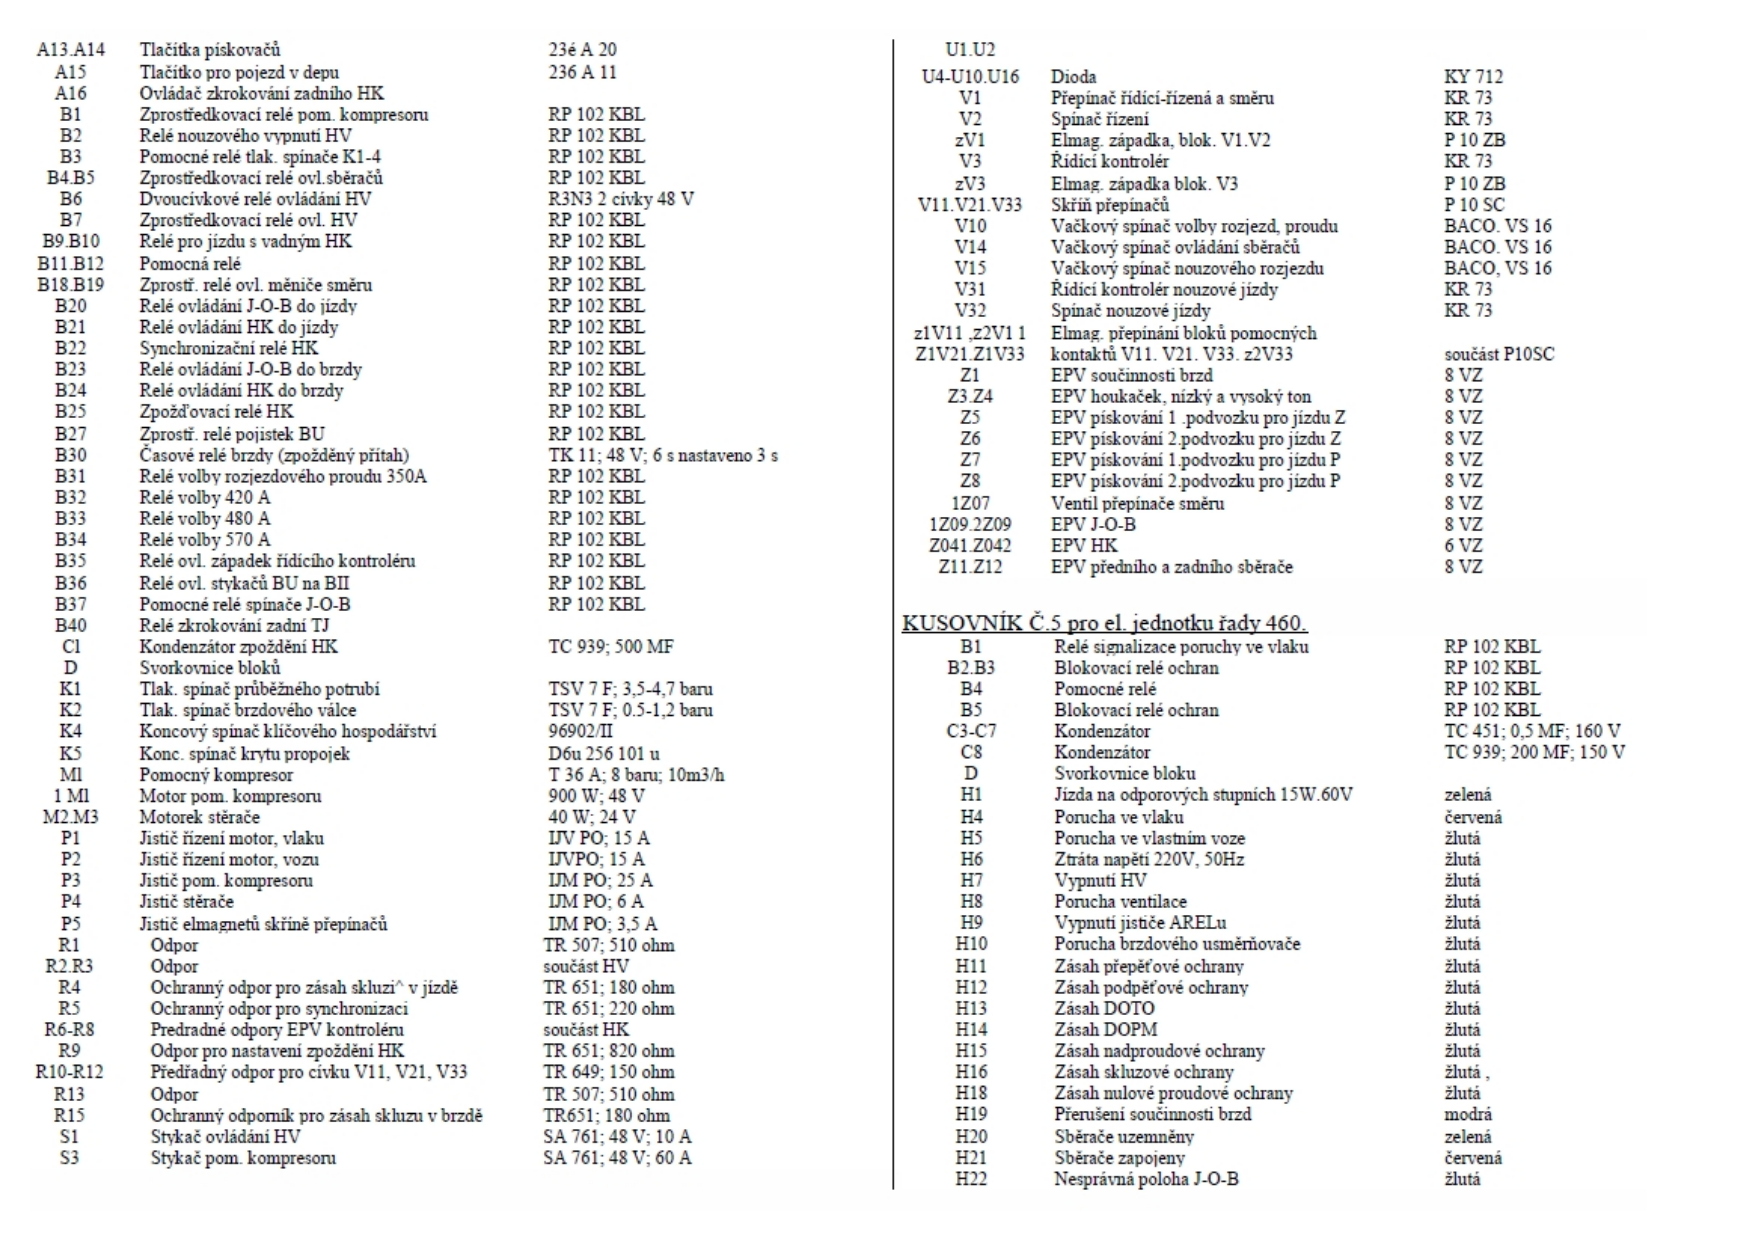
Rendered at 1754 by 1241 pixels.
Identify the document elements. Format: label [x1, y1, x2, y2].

picture [29, 29, 1648, 1211]
